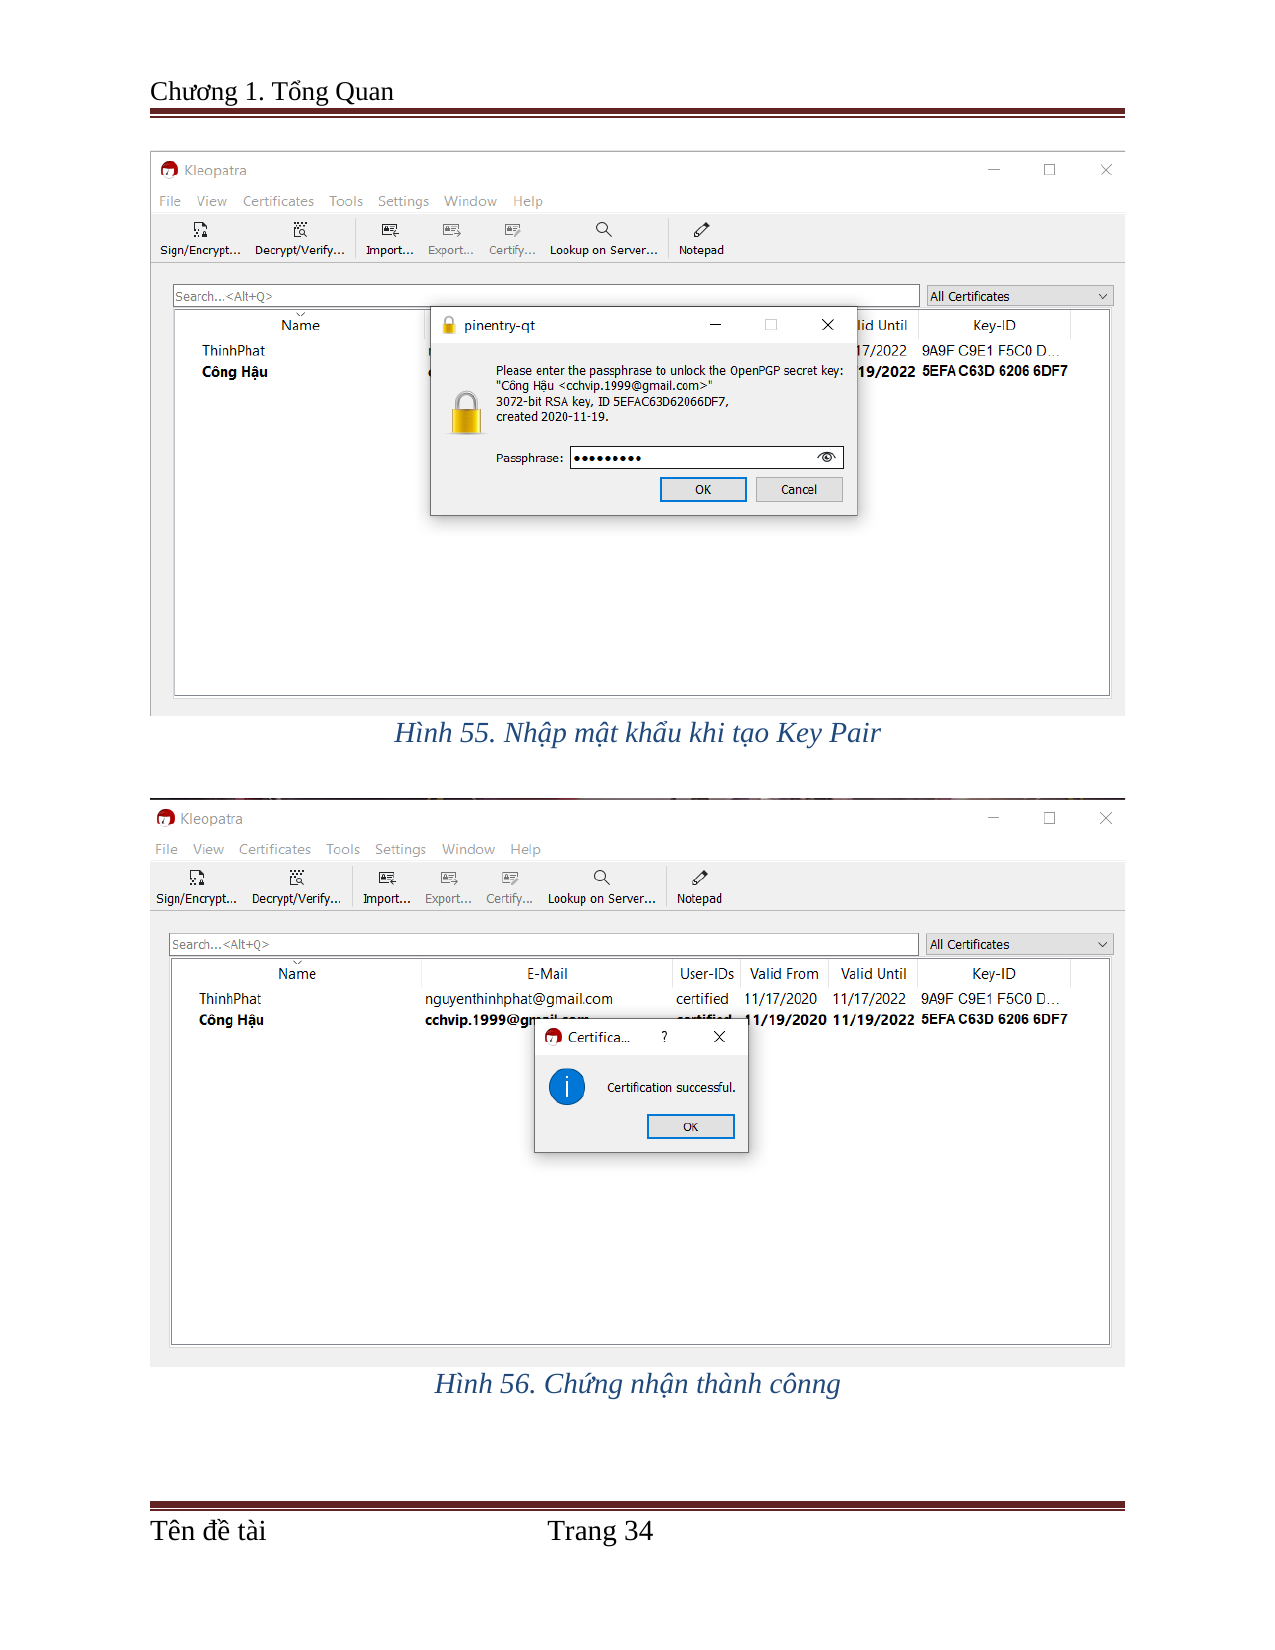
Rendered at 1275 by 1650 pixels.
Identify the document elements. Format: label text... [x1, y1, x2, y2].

text Hình 55. Nhập mật khẩu khi tạo Key Pair [150, 716, 1125, 749]
picture [150, 798, 1125, 1367]
text Hình 56. Chứng nhận thành cônng [150, 1367, 1125, 1400]
picture [150, 150, 1125, 716]
